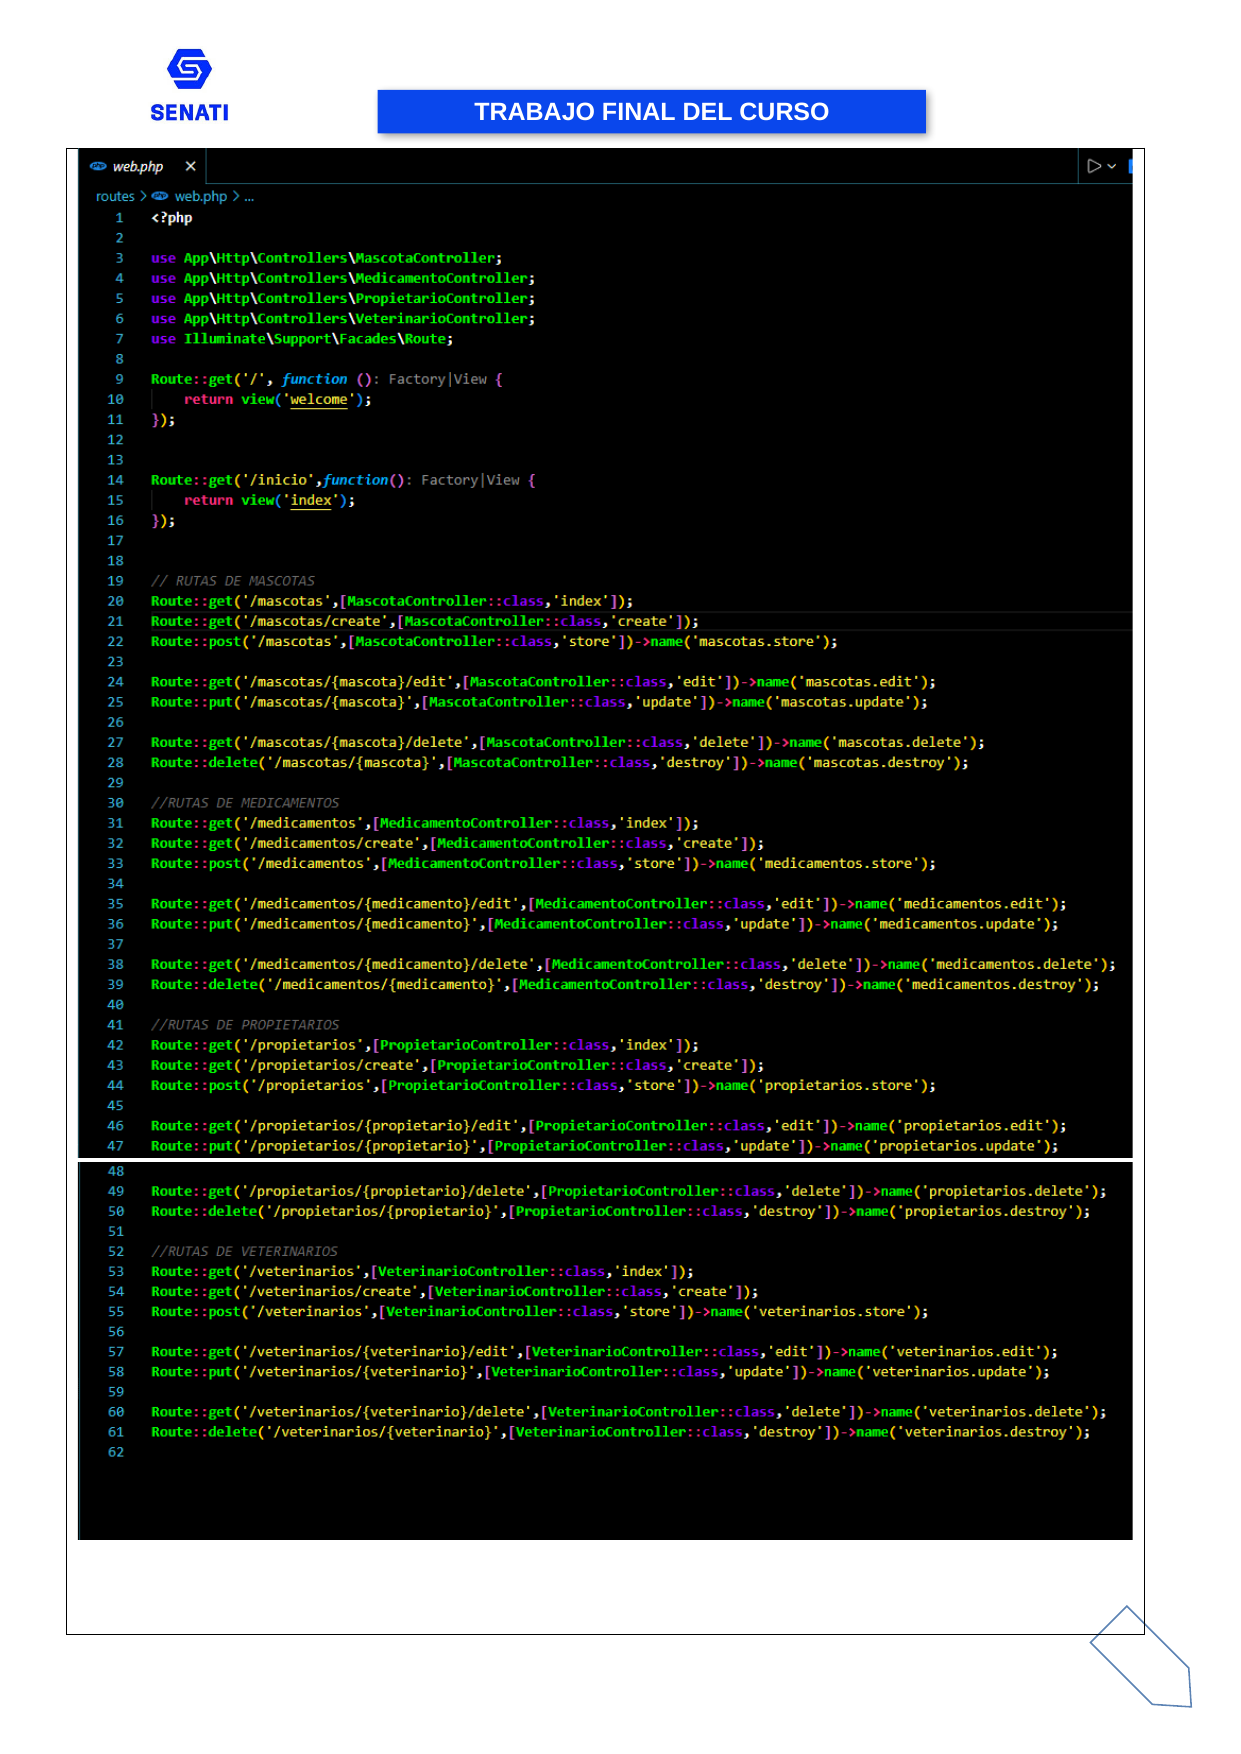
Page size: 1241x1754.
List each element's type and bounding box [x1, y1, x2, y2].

picture [77, 148, 1133, 1158]
picture [77, 1162, 1133, 1540]
picture [147, 46, 231, 124]
table_header [67, 149, 1144, 1634]
